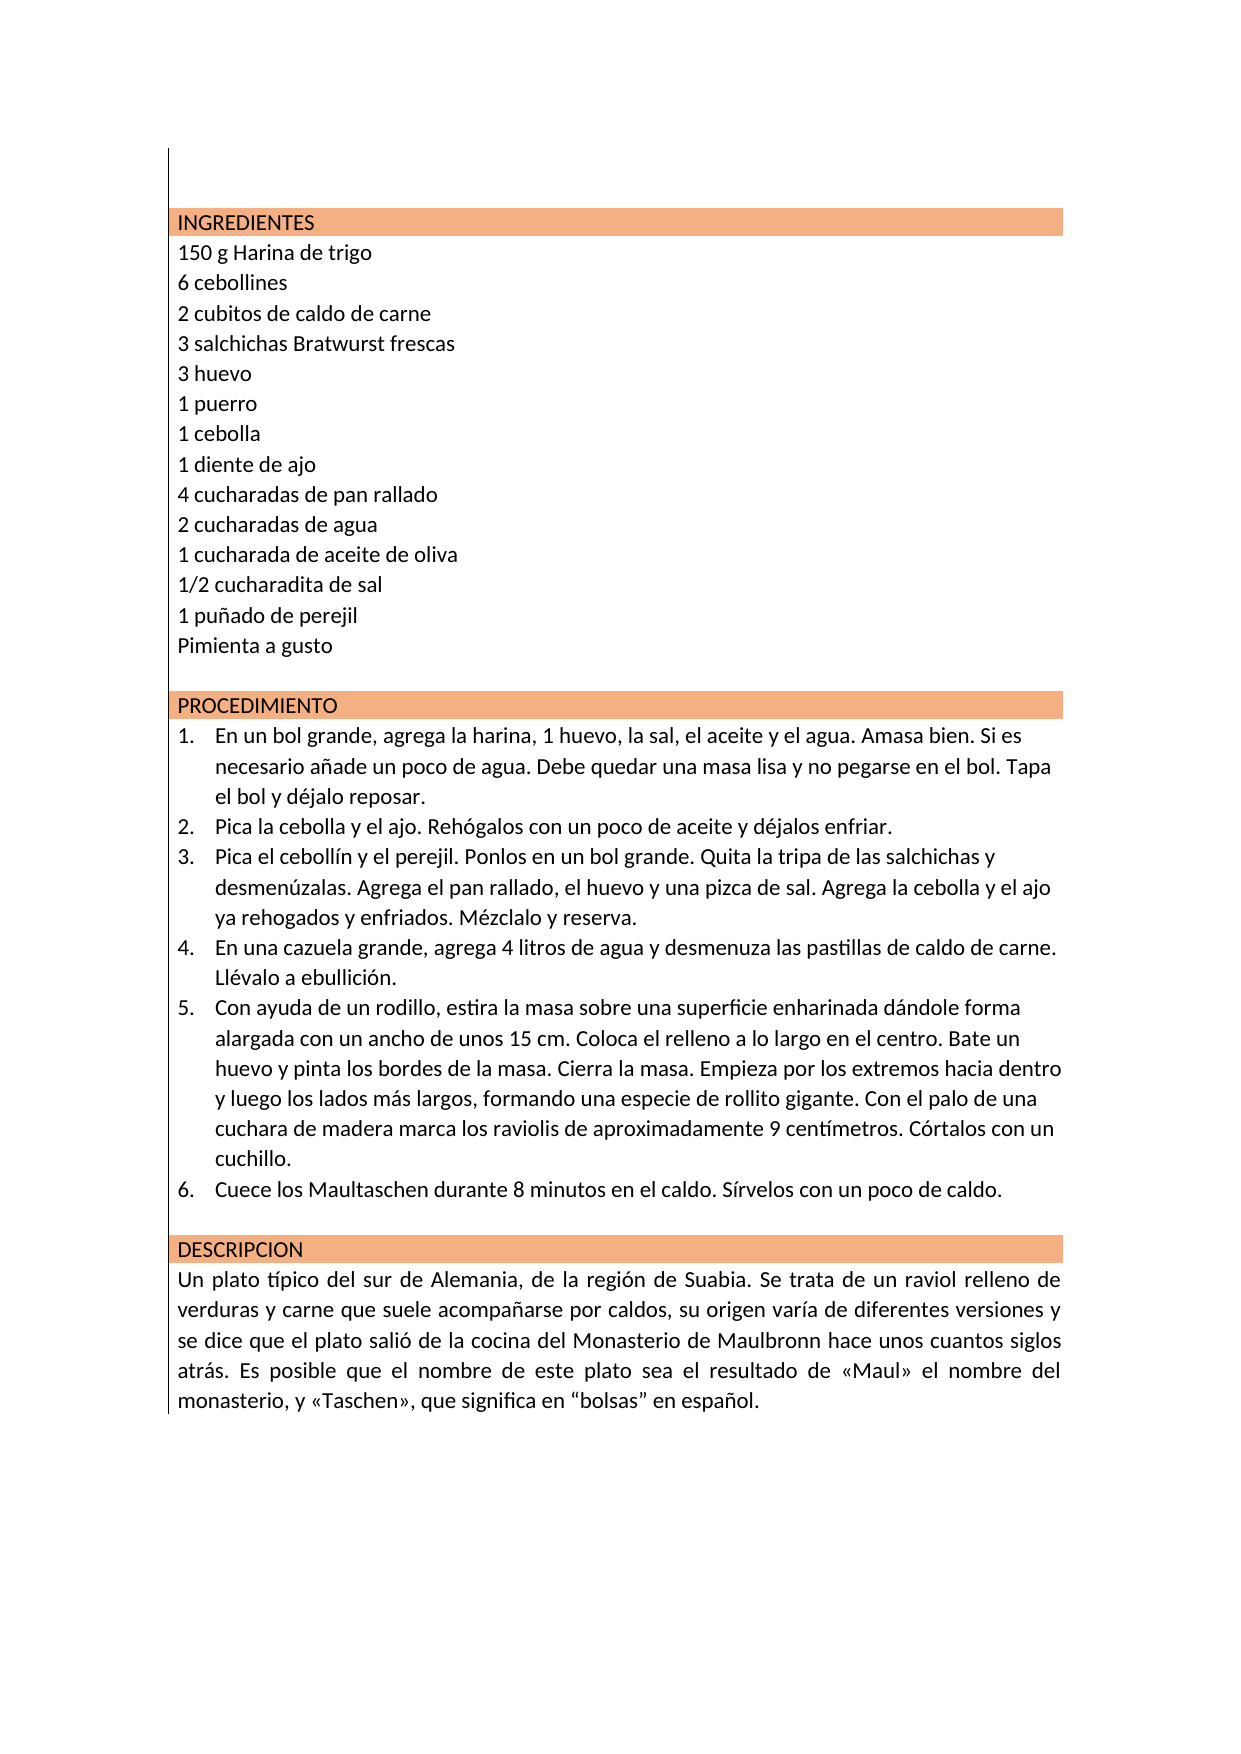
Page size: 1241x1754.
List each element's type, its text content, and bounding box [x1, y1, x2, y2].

text DESCRIPCION [169, 1235, 1063, 1263]
text 2 cucharadas de agua [169, 510, 1063, 538]
text 1/2 cucharadita de sal [169, 571, 1063, 598]
list Pica el cebollín y el perejil. Ponlos en un bol grande. Quita la tripa de las salchichas y desmenúzalas. Agrega el pan rallado, el huevo y una pizca de sal. Agrega la cebolla y el ajo ya rehogados y enfriados. Mézclalo y reserva. [169, 842, 1063, 931]
text Pimienta a gusto [169, 631, 1063, 659]
text 4 cucharadas de pan rallado [169, 480, 1063, 508]
text 1 cucharada de aceite de oliva [169, 540, 1063, 568]
text 3 salchichas Bratwurst frescas [169, 329, 1063, 357]
text 150 g Harina de trigo [169, 238, 1063, 266]
text Un plato típico del sur de Alemania, de la región de Suabia. Se trata de un raviol relleno de verduras y carne que suele acompañarse por caldos, su origen varía de diferentes versiones y se dice que el plato salió de la cocina del Monasterio de Maulbronn hace unos cuantos siglos atrás. Es posible que el nombre de este plato sea el resultado de «Maul» el nombre del monasterio, y «Taschen», que significa en “bolsas” en español. [169, 1265, 1063, 1414]
text 1 cebolla [169, 419, 1063, 447]
list Pica la cebolla y el ajo. Rehógalos con un poco de aceite y déjalos enfriar. [169, 812, 1063, 840]
text 1 diente de ajo [169, 450, 1063, 478]
text PROCEDIMIENTO [169, 691, 1063, 719]
text 6 cebollines [169, 268, 1063, 296]
text 1 puñado de perejil [169, 601, 1063, 629]
list En un bol grande, agrega la harina, 1 huevo, la sal, el aceite y el agua. Amasa bien. Si es necesario añade un poco de agua. Debe quedar una masa lisa y no pegarse en el bol. Tapa el bol y déjalo reposar. [169, 722, 1063, 810]
text INGREDIENTES [169, 208, 1063, 236]
text 2 cubitos de caldo de carne [169, 299, 1063, 327]
text 1 puerro [169, 389, 1063, 417]
list En una cazuela grande, agrega 4 litros de agua y desmenuza las pastillas de caldo de carne. Llévalo a ebullición. [169, 933, 1063, 991]
list Con ayuda de un rodillo, estira la masa sobre una superficie enharinada dándole forma alargada con un ancho de unos 15 cm. Coloca el relleno a lo largo en el centro. Bate un huevo y pinta los bordes de la masa. Cierra la masa. Empieza por los extremos hacia dentro y luego los lados más largos, formando una especie de rollito gigante. Con el palo de una cuchara de madera marca los raviolis de aproximadamente 9 centímetros. Córtalos con un cuchillo. [169, 993, 1063, 1172]
list Cuece los Maultaschen durante 8 minutos en el caldo. Sírvelos con un poco de caldo. [169, 1175, 1063, 1203]
text 3 huevo [169, 359, 1063, 387]
